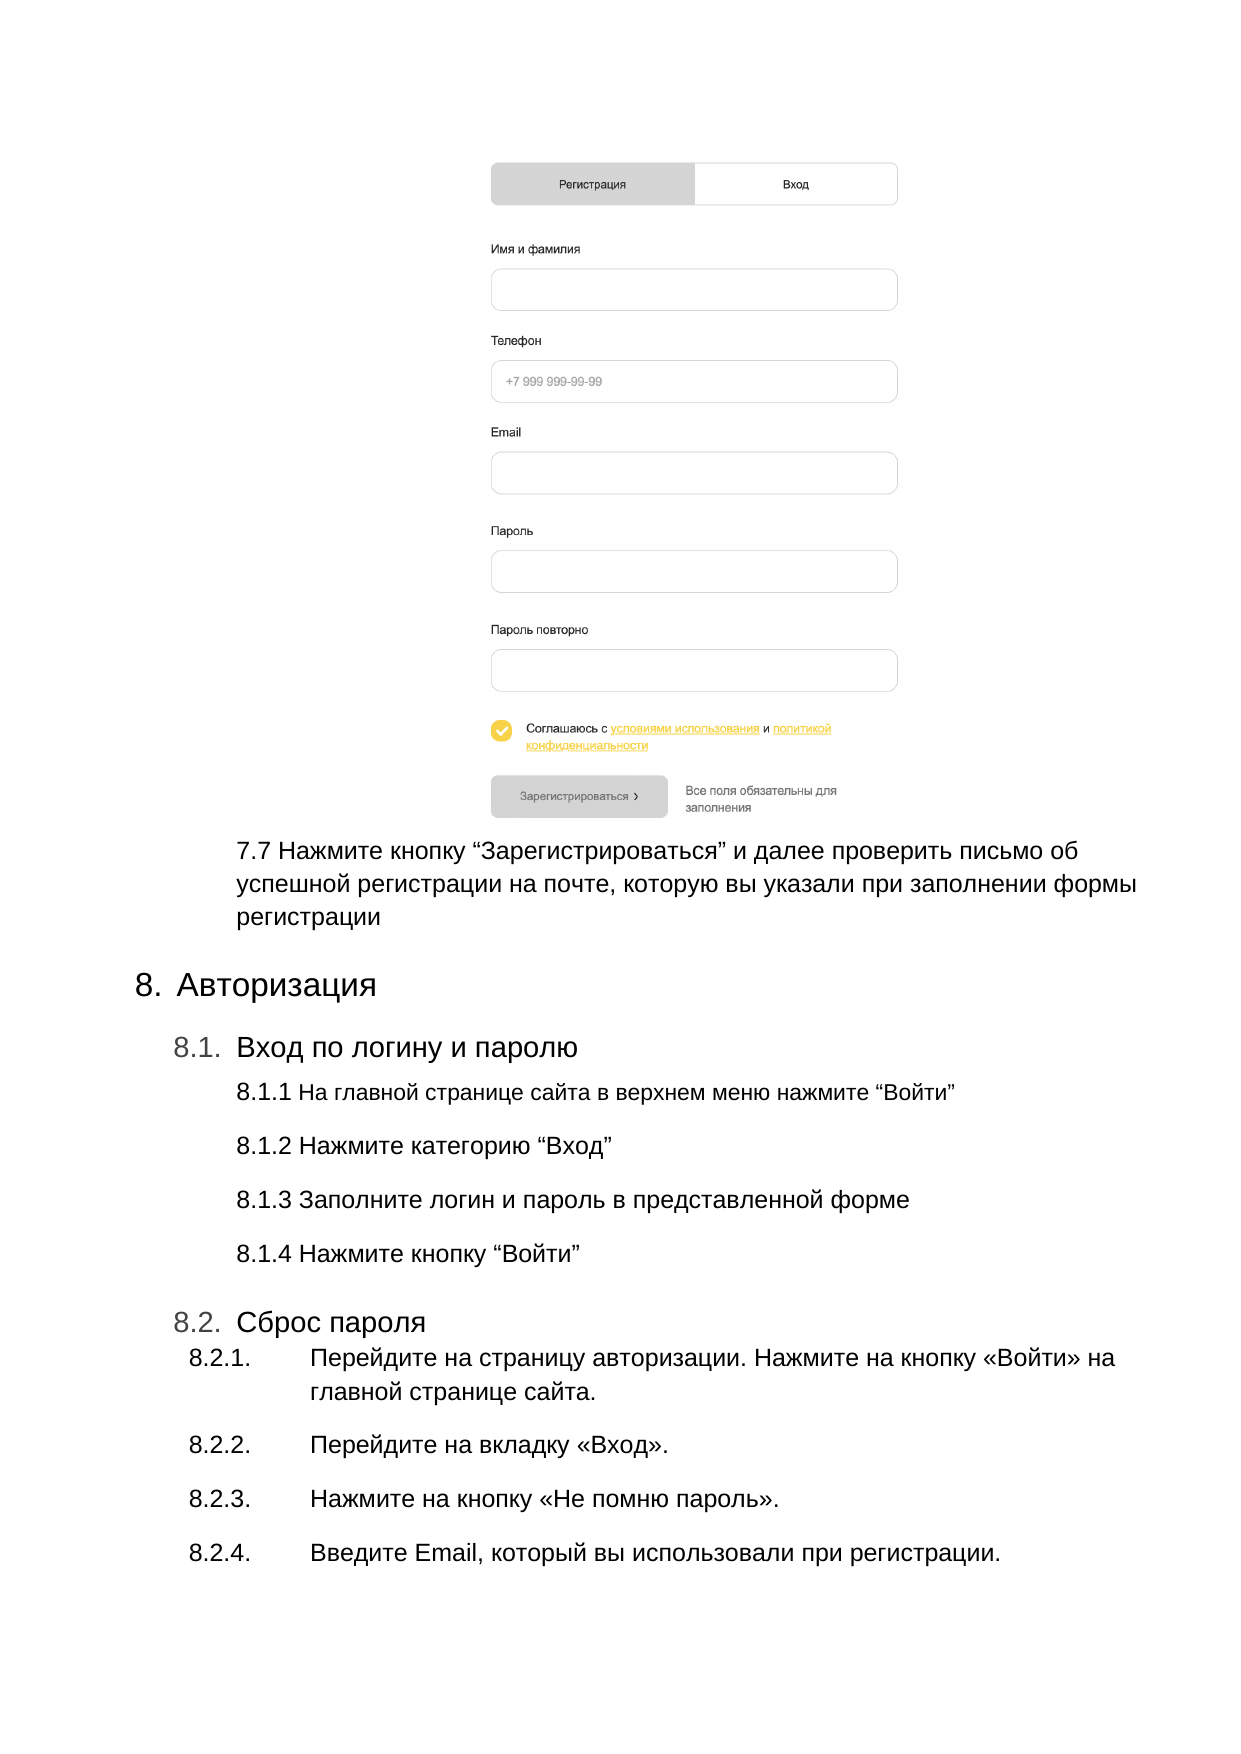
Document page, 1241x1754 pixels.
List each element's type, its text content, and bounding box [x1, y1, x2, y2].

text 7.7 Нажмите кнопку “Зарегистрироваться” и далее проверить письмо об успешной регистрации на почте, которую вы указали при заполнении формы регистрации [236, 836, 1153, 931]
picture [472, 150, 918, 832]
subtitle Авторизация [162, 965, 1153, 1003]
subtitle Сброс пароля [222, 1305, 1153, 1338]
list Перейдите на страницу авторизации. Нажмите на кнопку «Войти» на главной странице сайта. [251, 1343, 1153, 1405]
text 8.1.1 На главной странице сайта в верхнем меню нажмите “Войти” [236, 1077, 1153, 1106]
list Перейдите на вкладку «Вход». [251, 1430, 1153, 1459]
text 8.1.4 Нажмите кнопку “Войти” [236, 1238, 1153, 1267]
text 8.1.3 Заполните логин и пароль в представленной форме [236, 1185, 1153, 1213]
text 8.1.2 Нажмите категорию “Вход” [236, 1131, 1153, 1159]
list Введите Email, который вы использовали при регистрации. [251, 1538, 1153, 1567]
subtitle Вход по логину и паролю [222, 1030, 1153, 1064]
list Нажмите на кнопку «Не помню пароль». [251, 1484, 1153, 1513]
